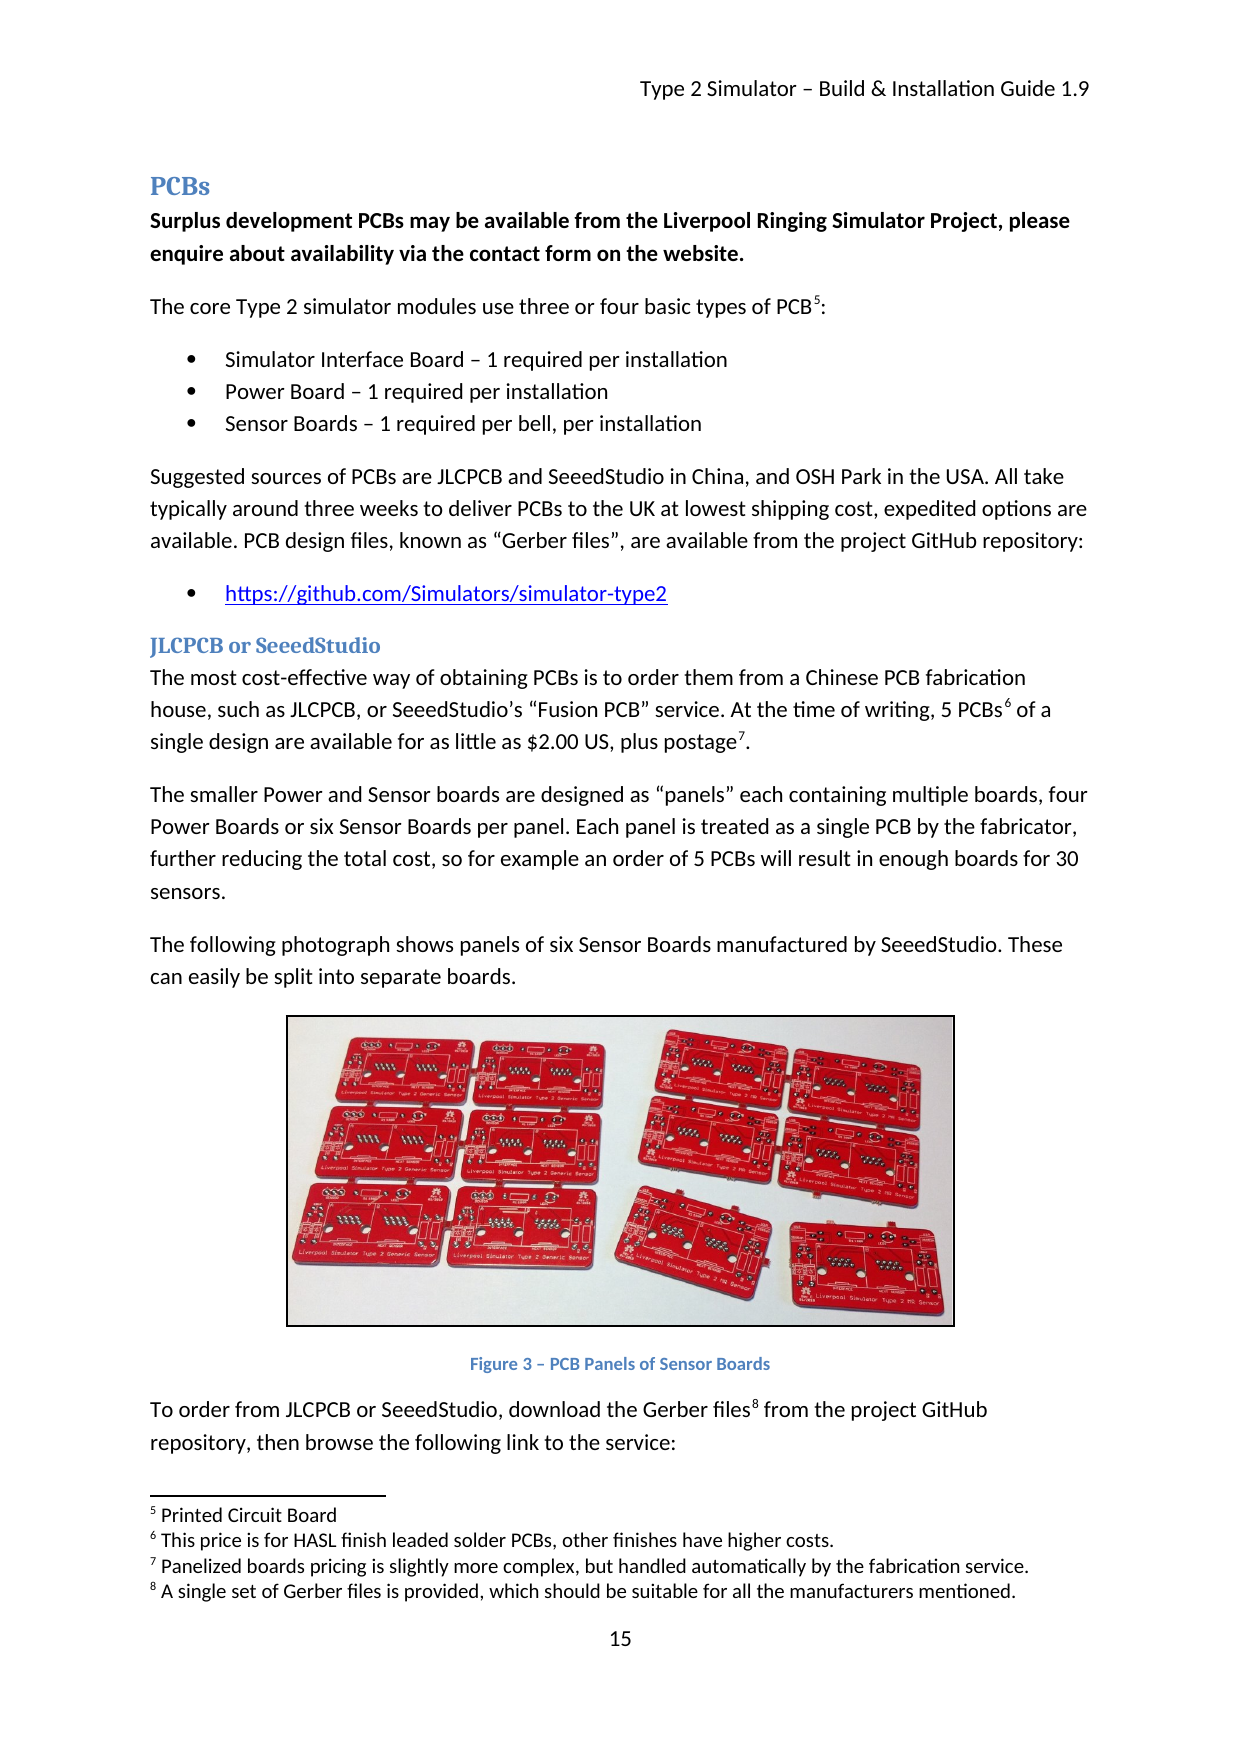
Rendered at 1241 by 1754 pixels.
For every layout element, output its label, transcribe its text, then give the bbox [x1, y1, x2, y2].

list Power Board – 1 required per installation [187, 377, 1090, 405]
picture [288, 1017, 953, 1325]
subtitle PCBs [150, 171, 1090, 202]
text Figure 3 – PCB Panels of Sensor Boards [150, 1352, 1090, 1375]
text The core Type 2 simulator modules use three or four basic types of PCB: [150, 292, 1090, 320]
text The most cost-effective way of obtaining PCBs is to order them from a Chinese PCB fabrication house, such as JLCPCB, or SeeedStudio’s “Fusion PCB” service. At the time of writing, 5 PCBs of a single design are available for as little as $2.00 US, plus postage. [150, 663, 1090, 755]
text To order from JLCPCB or SeeedStudio, download the Gerber files from the project GitHub repository, then browse the following link to the service: [150, 1396, 1090, 1456]
text The following photograph shows panels of six Sensor Boards manufactured by SeeedStudio. These can easily be split into separate boards. [150, 930, 1090, 990]
list Sensor Boards – 1 required per bell, per installation [187, 409, 1090, 437]
subtitle JLCPCB or SeeedStudio [150, 633, 1090, 659]
list Simulator Interface Board – 1 required per installation [187, 345, 1090, 373]
text Surplus development PCBs may be available from the Liverpool Ringing Simulator Project, please enquire about availability via the contact form on the website. [150, 207, 1090, 267]
text The smaller Power and Sensor boards are designed as “panels” each containing multiple boards, four Power Boards or six Sensor Boards per panel. Each panel is treated as a single PCB by the fabricator, further reducing the total cost, so for example an order of 5 PCBs will result in enough boards for 30 sensors. [150, 780, 1090, 905]
text Suggested sources of PCBs are JLCPCB and SeeedStudio in China, and OSH Park in the USA. All take typically around three weeks to deliver PCBs to the UK at lowest shipping cost, expedited options are available. PCB design files, known as “Gerber files”, are available from the project GitHub repository: [150, 462, 1090, 554]
list https://github.com/Simulators/simulator-type2 [187, 579, 1090, 608]
